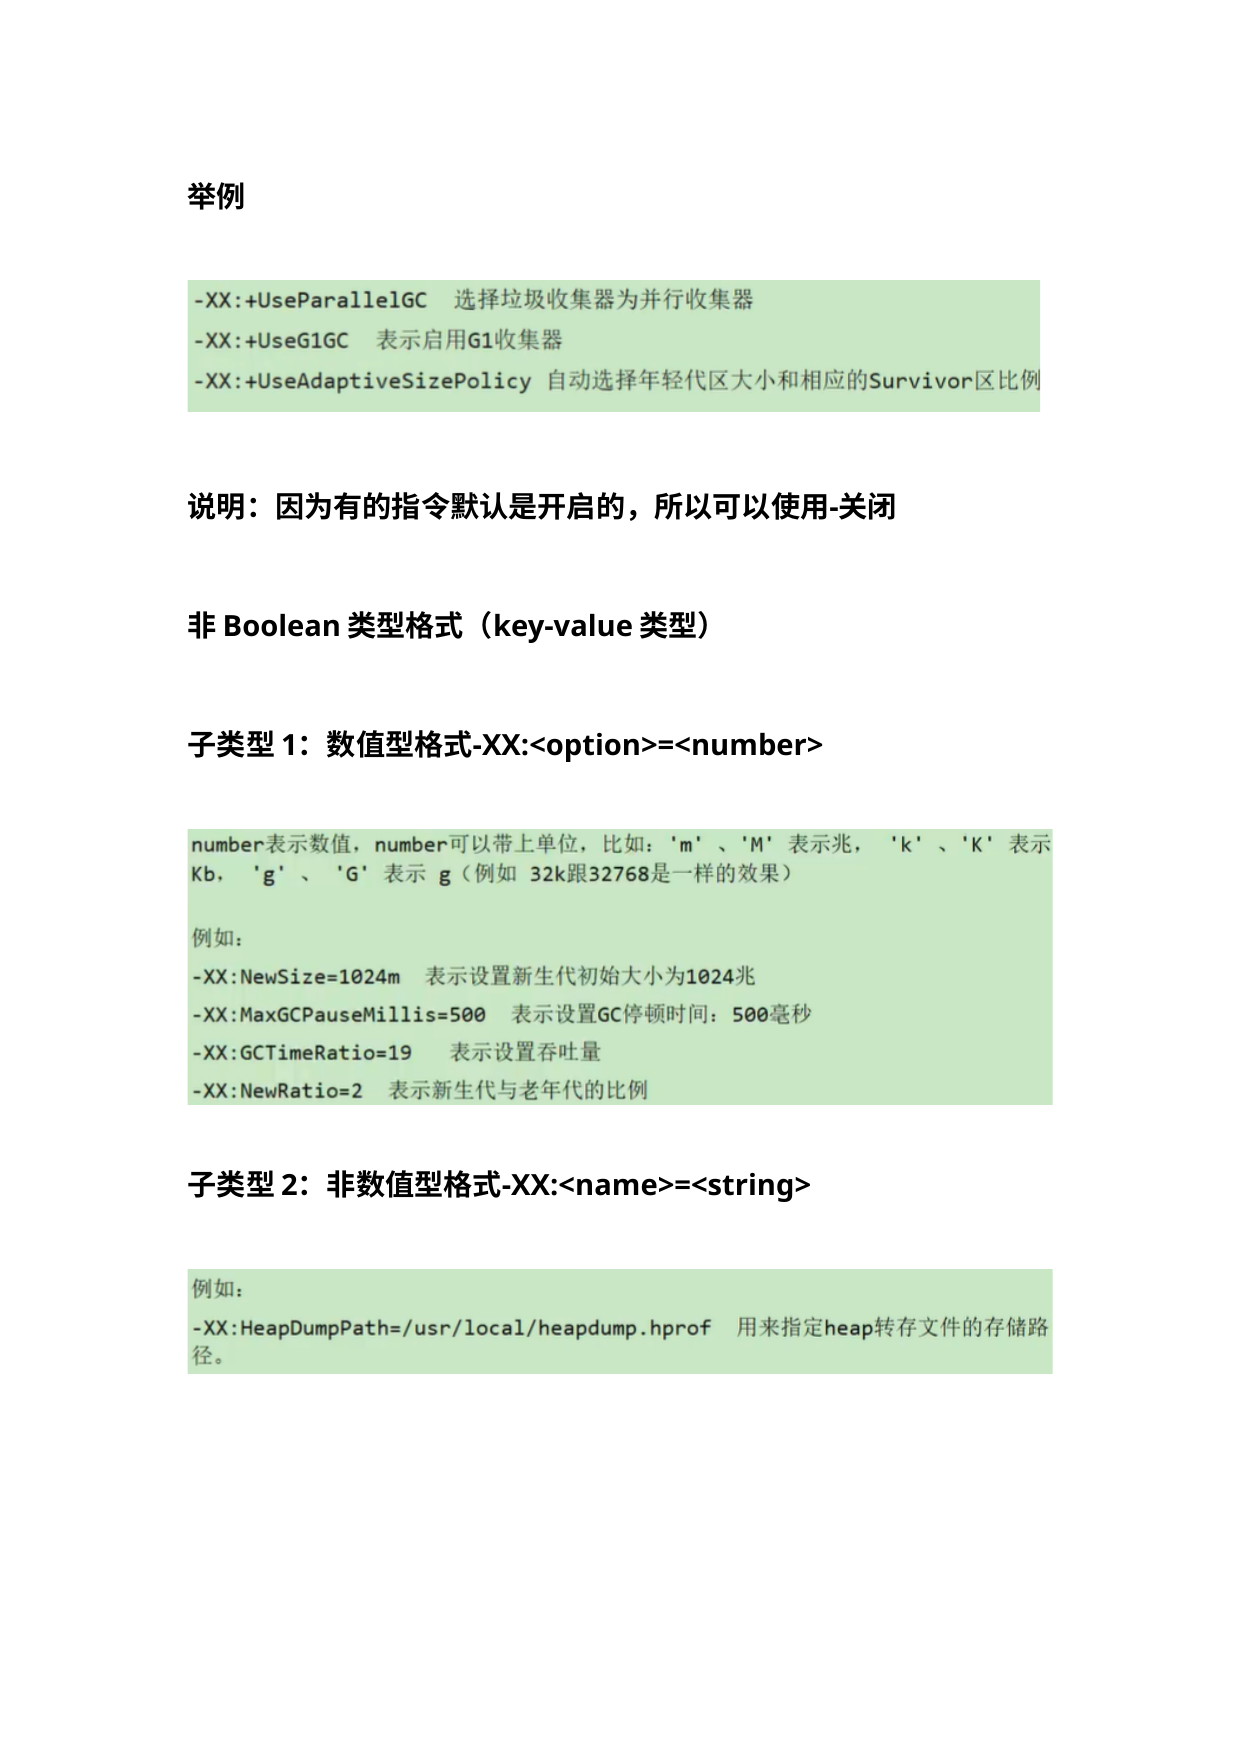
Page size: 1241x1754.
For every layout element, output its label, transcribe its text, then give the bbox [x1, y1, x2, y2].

picture [187, 280, 1041, 412]
picture [187, 1269, 1053, 1374]
text 举例 [187, 162, 1053, 227]
text 子类型2：非数值型格式-XX:<name>=<string> [187, 1151, 1053, 1216]
text 说明：因为有的指令默认是开启的，所以可以使用-关闭 [187, 472, 1053, 537]
text 非Boolean类型格式（key-value类型） [187, 591, 1053, 656]
picture [187, 829, 1053, 1105]
text 子类型1：数值型格式-XX:<option>=<number> [187, 710, 1053, 775]
